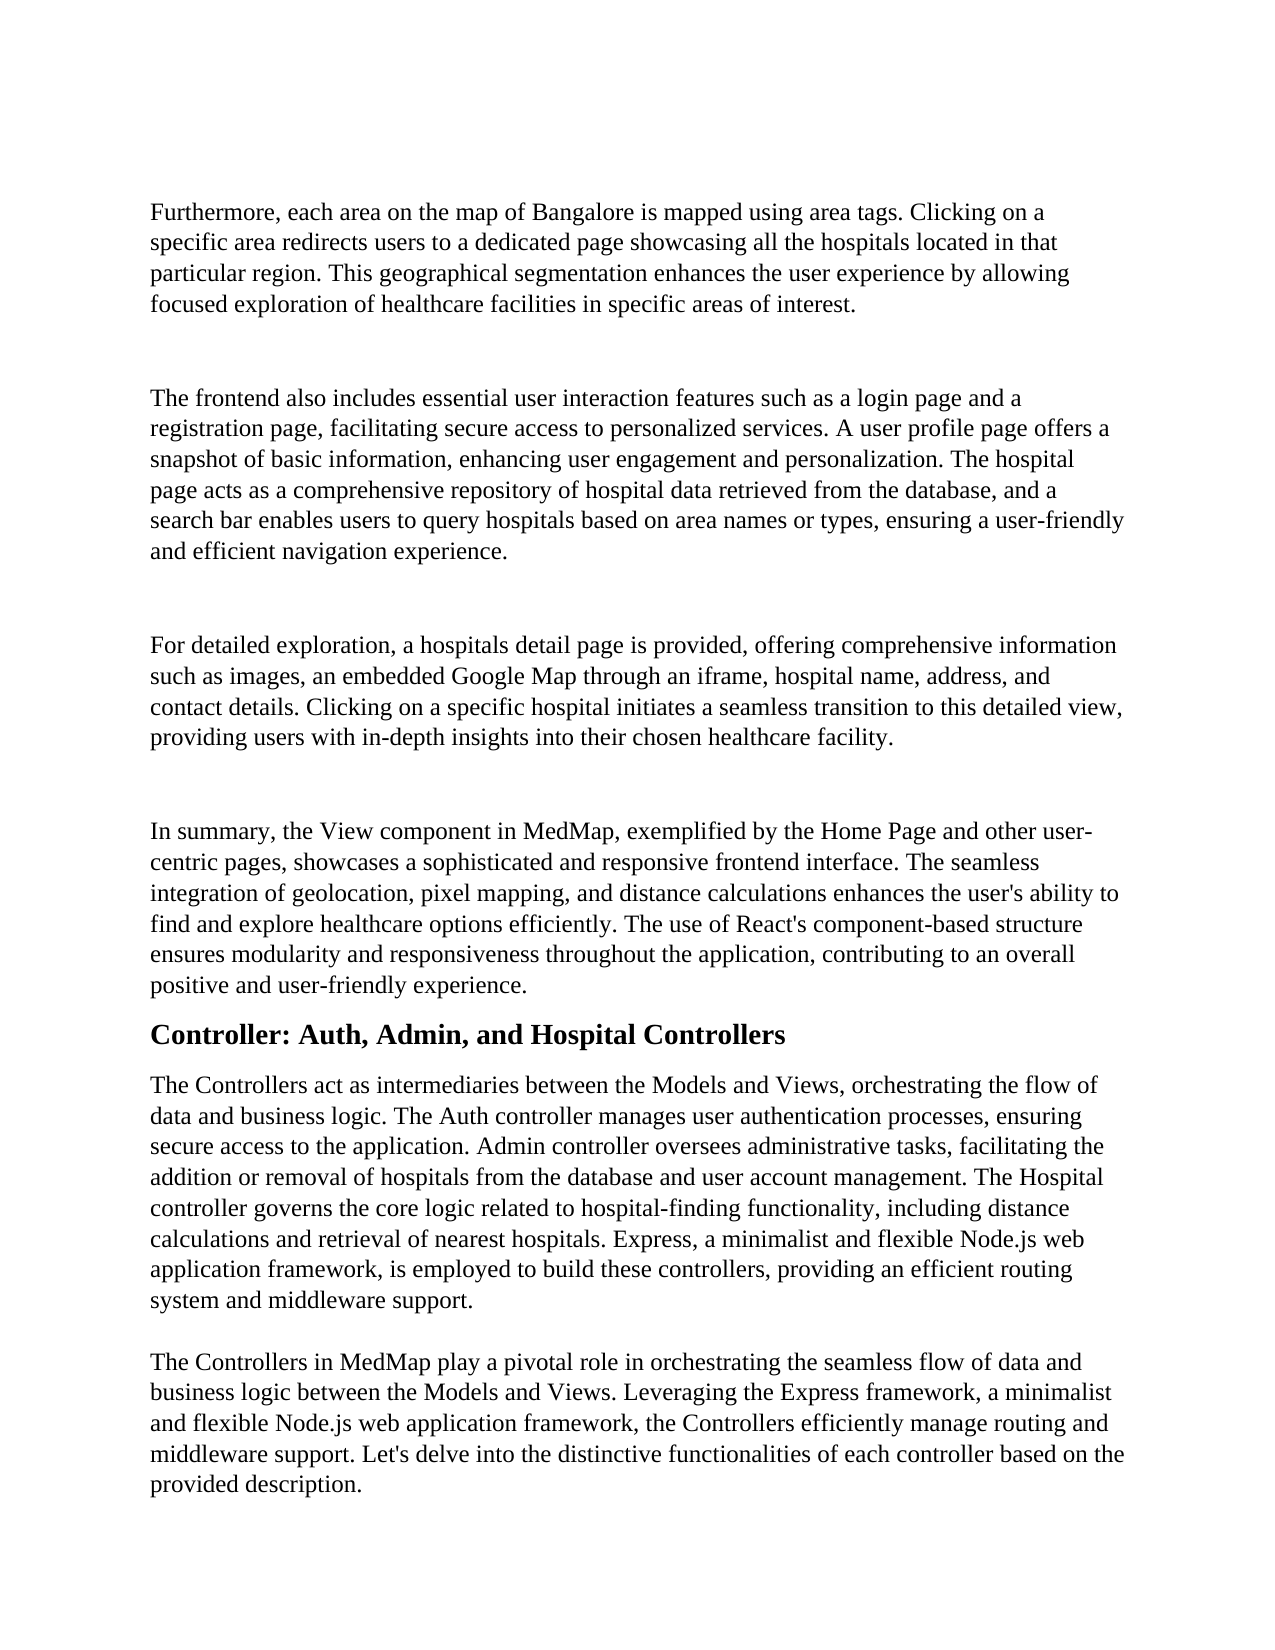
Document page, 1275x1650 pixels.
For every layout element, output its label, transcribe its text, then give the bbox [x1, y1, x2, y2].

text The Controllers act as intermediaries between the Models and Views, orchestrating the flow of data and business logic. The Auth controller manages user authentication processes, ensuring secure access to the application. Admin controller oversees administrative tasks, facilitating the addition or removal of hospitals from the database and user account management. The Hospital controller governs the core logic related to hospital-finding functionality, including distance calculations and retrieval of nearest hospitals. Express, a minimalist and flexible Node.js web application framework, is employed to build these controllers, providing an efficient routing system and middleware support. The Controllers in MedMap play a pivotal role in orchestrating the seamless flow of data and business logic between the Models and Views. Leveraging the Express framework, a minimalist and flexible Node.js web application framework, the Controllers efficiently manage routing and middleware support. Let's delve into the distinctive functionalities of each controller based on the provided description. [150, 1070, 1125, 1498]
text Furthermore, each area on the map of Bangalore is mapped using area tags. Clicking on a specific area redirects users to a dedicated page showcasing all the hospitals located in that particular region. This geographical segmentation enhances the user experience by allowing focused exploration of healthcare facilities in specific areas of interest. [150, 197, 1125, 317]
text For detailed exploration, a hospitals detail page is provided, offering comprehensive information such as images, an embedded Google Map through an iframe, hospital name, address, and contact details. Clicking on a specific hospital initiates a seamless transition to this detailed view, providing users with in-depth insights into their chosen healthcare facility. [150, 630, 1125, 751]
text Controller: Auth, Admin, and Hospital Controllers [150, 1017, 1125, 1051]
text The frontend also includes essential user interaction features such as a login page and a registration page, facilitating secure access to personalized services. A user profile page offers a snapshot of basic information, enhancing user engagement and personalization. The hospital page acts as a comprehensive repository of hospital data retrieved from the database, and a search bar enables users to query hospitals based on area names or types, ensuring a user-friendly and efficient navigation experience. [150, 383, 1125, 565]
text In summary, the View component in MedMap, exemplified by the Home Page and other user-centric pages, showcases a sophisticated and responsive frontend interface. The seamless integration of geolocation, pixel mapping, and distance calculations enhances the user's ability to find and explore healthcare options efficiently. The use of React's component-based structure ensures modularity and responsiveness throughout the application, contributing to an overall positive and user-friendly experience. [150, 816, 1125, 999]
